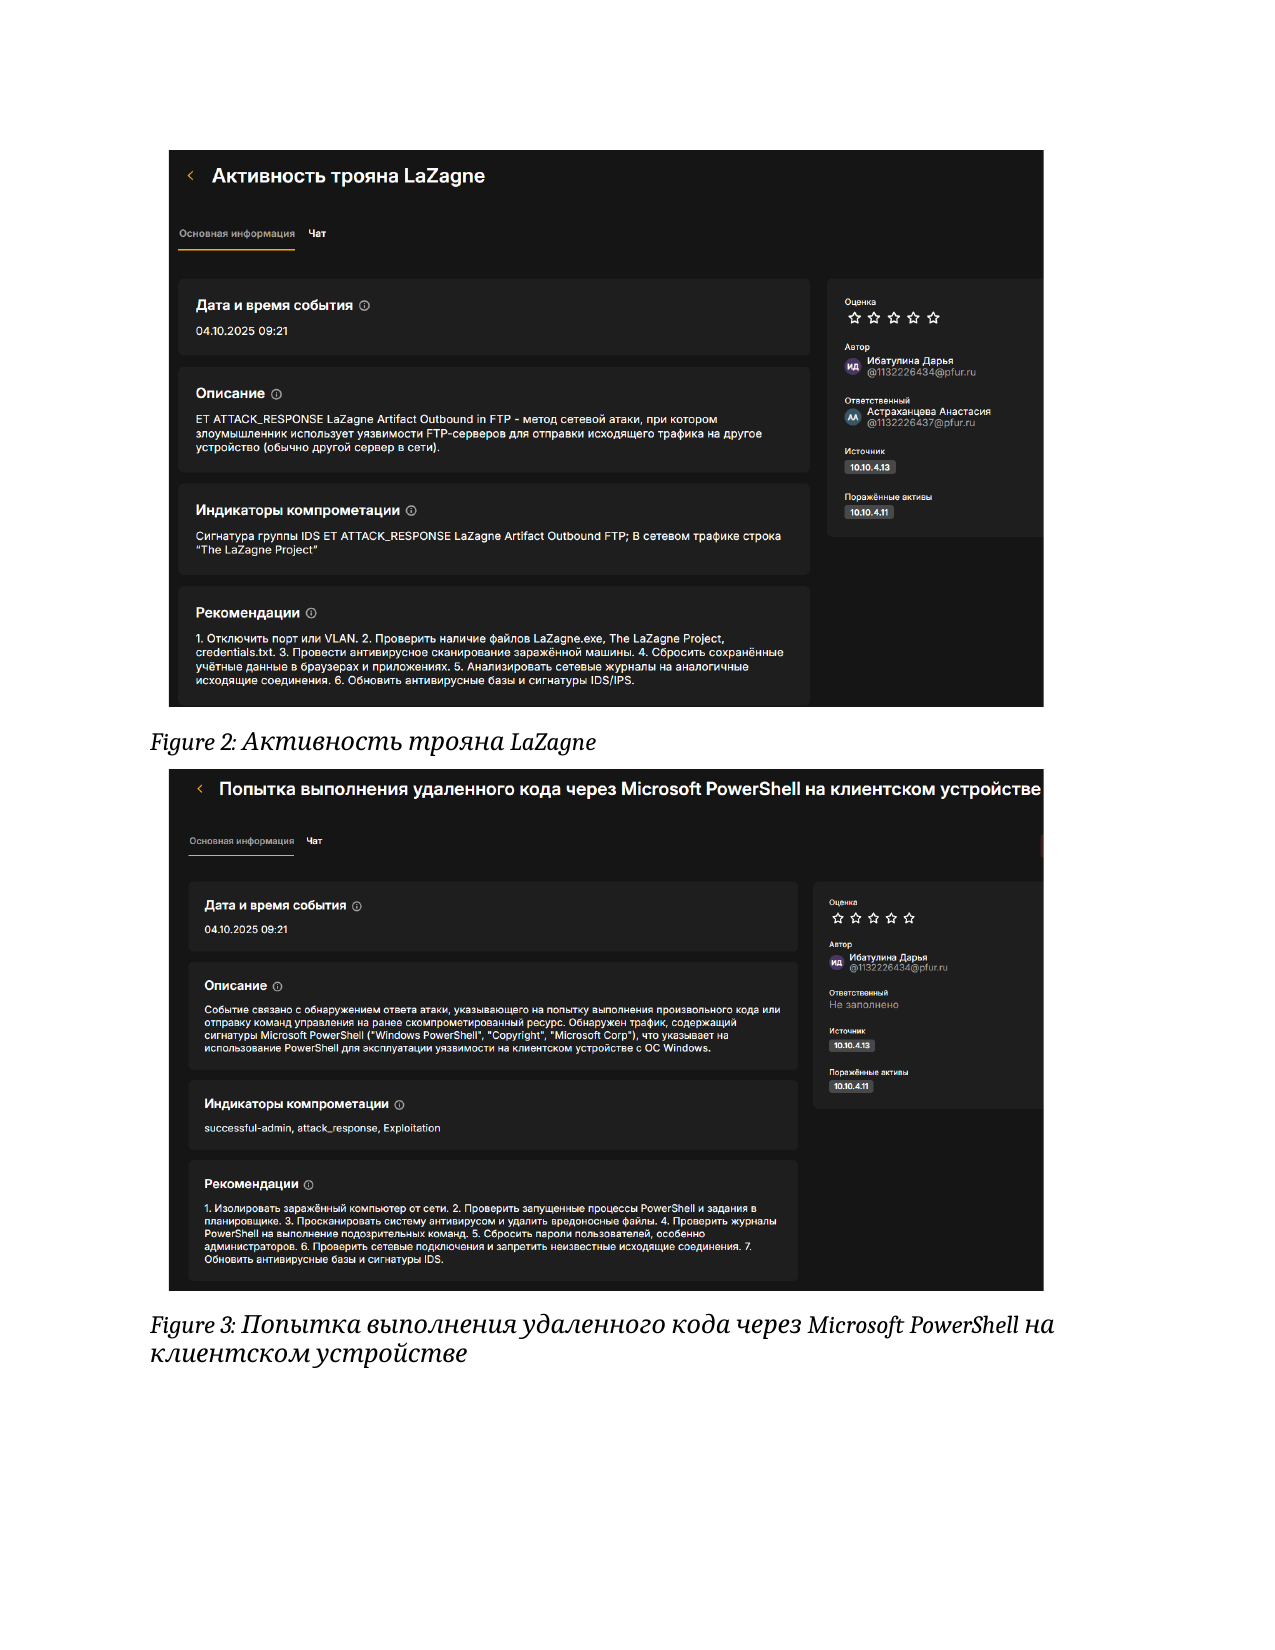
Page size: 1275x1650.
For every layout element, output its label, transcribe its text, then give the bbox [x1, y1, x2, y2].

text Figure 3: Попытка выполнения удаленного кода через Microsoft PowerShell на клиентском устройстве [150, 1311, 1125, 1369]
picture [168, 769, 1044, 1291]
text Figure 2: Активность трояна LaZagne [150, 728, 1125, 757]
picture [168, 150, 1044, 707]
